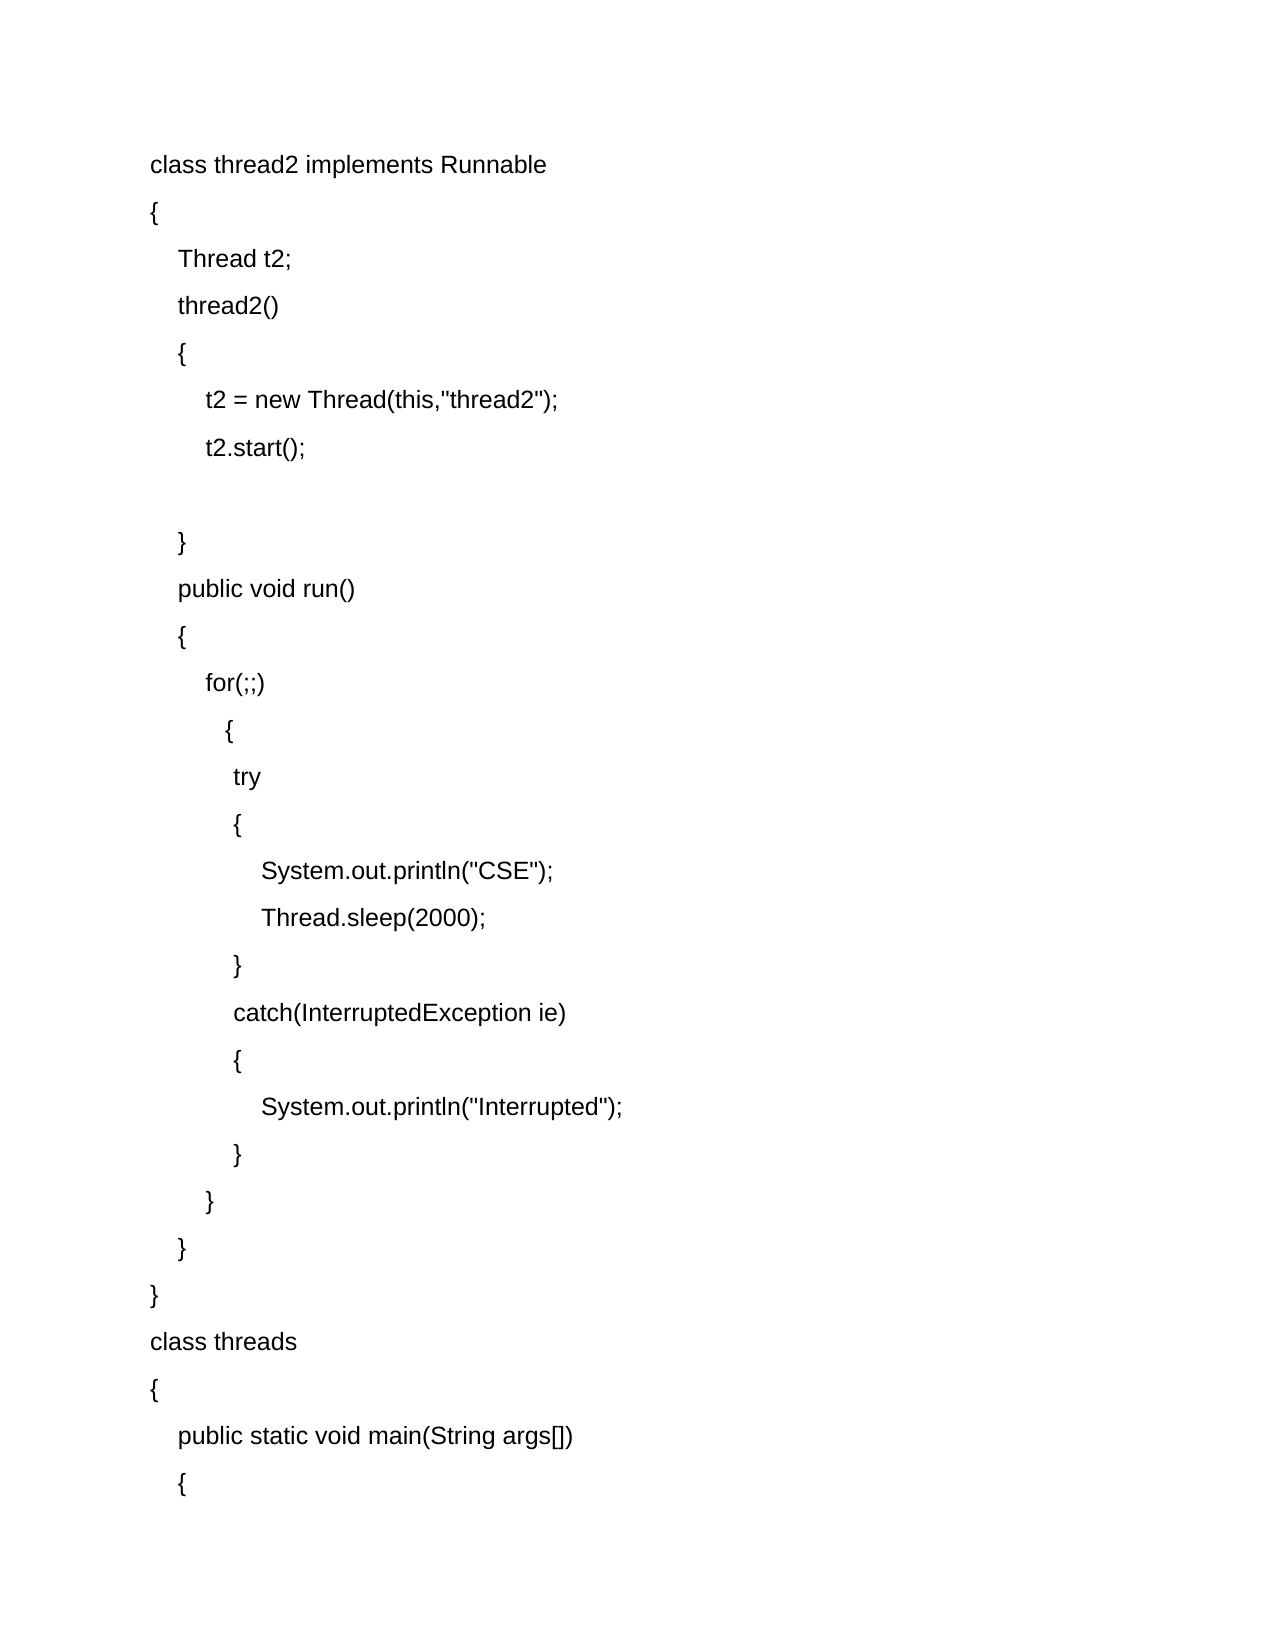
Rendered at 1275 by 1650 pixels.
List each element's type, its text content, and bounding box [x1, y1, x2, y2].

text for(;;) [150, 668, 1125, 697]
text Thread.sleep(2000); [150, 903, 1125, 932]
text { [150, 1044, 1125, 1073]
text thread2() [150, 291, 1125, 320]
text } [150, 1233, 1125, 1262]
text { [150, 809, 1125, 838]
text } [150, 950, 1125, 979]
text public void run() [150, 574, 1125, 602]
text } [150, 527, 1125, 555]
text { [150, 197, 1125, 226]
text Thread t2; [150, 244, 1125, 273]
text } [150, 1139, 1125, 1167]
text class threads [150, 1327, 1125, 1356]
text { [150, 1468, 1125, 1497]
text } [150, 1186, 1125, 1214]
text catch(InterruptedException ie) [150, 997, 1125, 1026]
text try [150, 762, 1125, 791]
text { [150, 338, 1125, 367]
text { [150, 621, 1125, 649]
text { [150, 715, 1125, 744]
text System.out.println("CSE"); [150, 856, 1125, 885]
text public static void main(String args[]) [150, 1421, 1125, 1450]
text t2.start(); [150, 432, 1125, 461]
text { [150, 1374, 1125, 1403]
text System.out.println("Interrupted"); [150, 1092, 1125, 1120]
text class thread2 implements Runnable [150, 150, 1125, 179]
text t2 = new Thread(this,"thread2"); [150, 385, 1125, 414]
text } [150, 1280, 1125, 1309]
